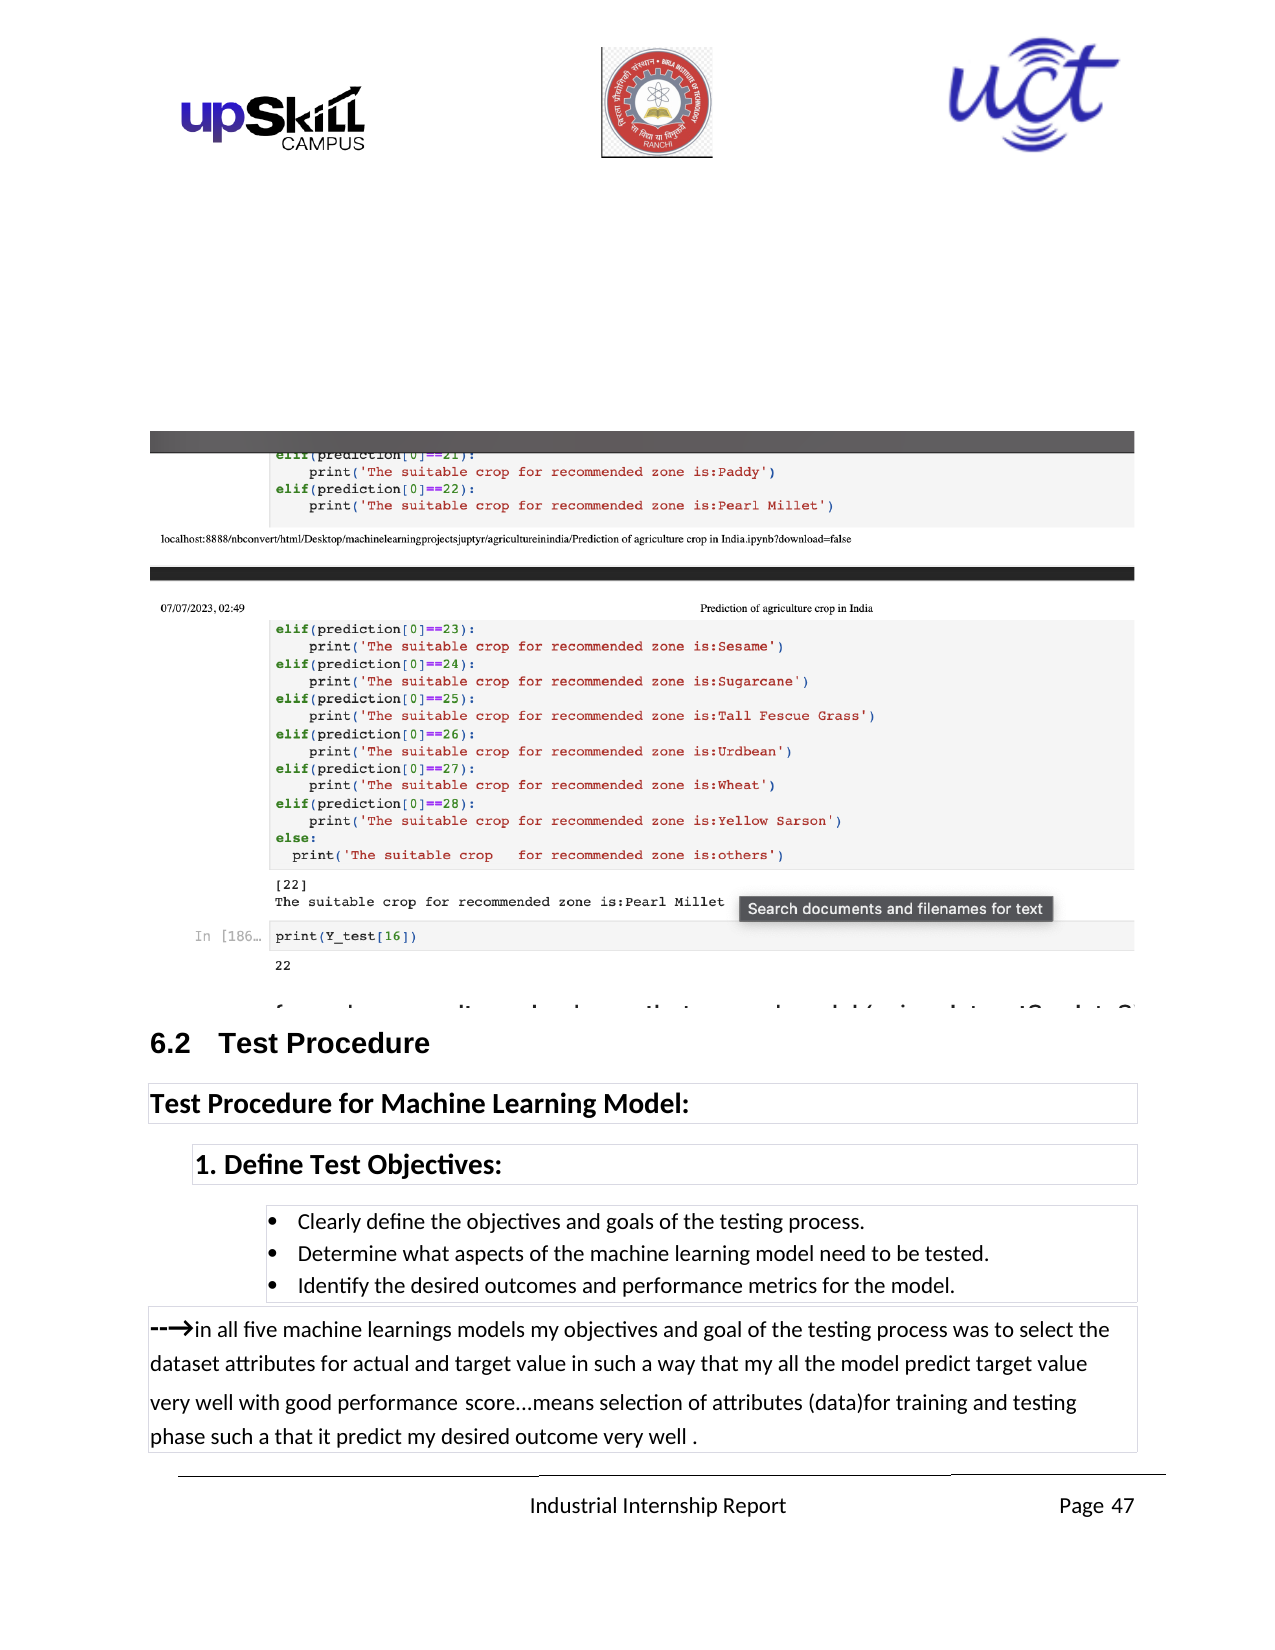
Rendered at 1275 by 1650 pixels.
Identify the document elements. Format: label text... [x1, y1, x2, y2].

picture [150, 431, 1135, 1008]
picture [946, 28, 1125, 154]
text Test Procedure for Machine Learning Model: [149, 1084, 1137, 1123]
picture [601, 47, 713, 158]
subtitle Test Procedure [150, 1008, 1134, 1058]
list Identify the desired outcomes and performance metrics for the model. [267, 1269, 1137, 1302]
list Clearly define the objectives and goals of the testing process. [267, 1206, 1137, 1235]
list Determine what aspects of the machine learning model need to be tested. [267, 1237, 1137, 1267]
picture [150, 73, 396, 154]
list Define Test Objectives: [193, 1145, 1137, 1184]
list --→in all five machine learnings models my objectives and goal of the testing process was to select the dataset attributes for actual and target value in such a way that my all the model predict target value very well with good performance score...means selection of attributes (data)for training and testing phase such a that it predict my desired outcome very well . [149, 1307, 1137, 1452]
